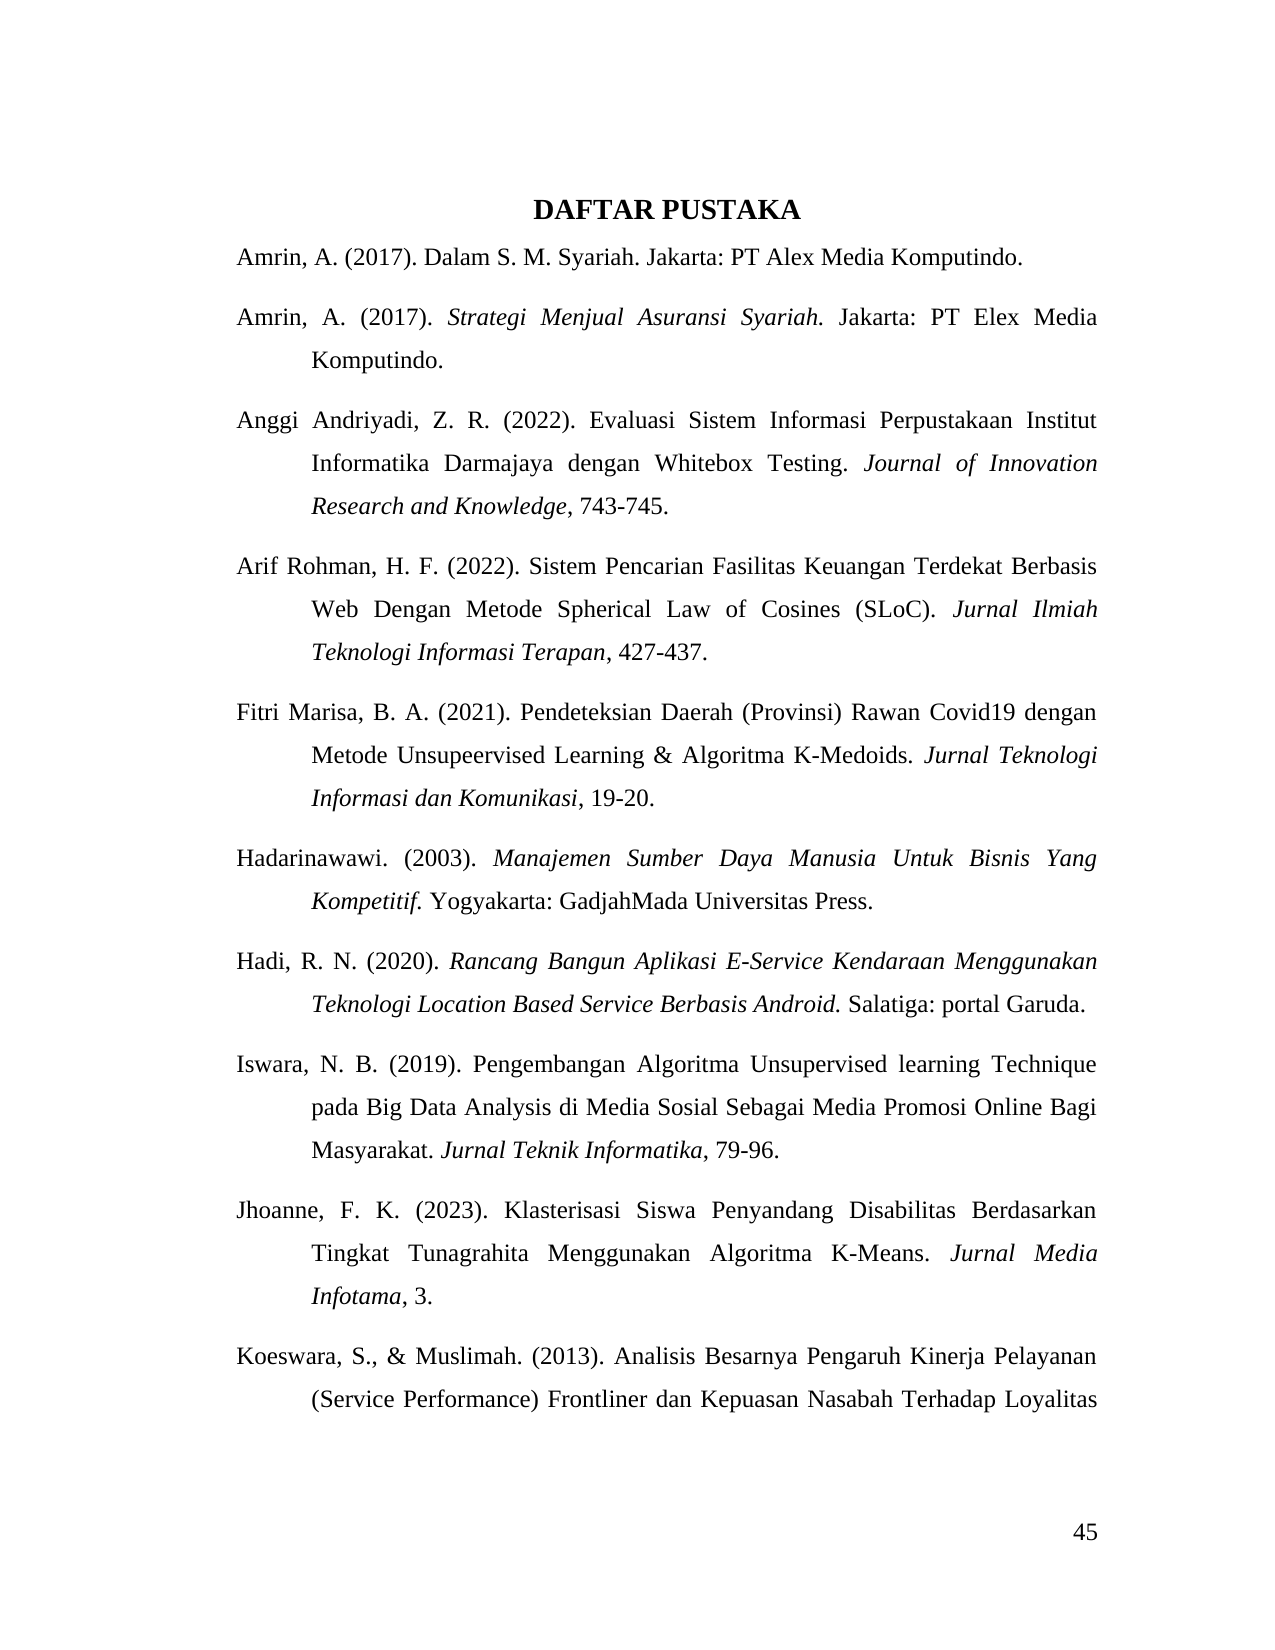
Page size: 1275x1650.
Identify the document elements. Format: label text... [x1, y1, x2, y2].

text DAFTAR PUSTAKA [236, 192, 1098, 226]
text Hadarinawawi. (2003). Manajemen Sumber Daya Manusia Untuk Bisnis Yang Kompetitif. Yogyakarta: GadjahMada Universitas Press. [236, 843, 1098, 915]
text Iswara, N. B. (2019). Pengembangan Algoritma Unsupervised learning Technique pada Big Data Analysis di Media Sosial Sebagai Media Promosi Online Bagi Masyarakat. Jurnal Teknik Informatika, 79-96. [236, 1049, 1098, 1164]
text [236, 1341, 1098, 1413]
text Anggi Andriyadi, Z. R. (2022). Evaluasi Sistem Informasi Perpustakaan Institut Informatika Darmajaya dengan Whitebox Testing. Journal of Innovation Research and Knowledge, 743-745. [236, 405, 1098, 520]
text Arif Rohman, H. F. (2022). Sistem Pencarian Fasilitas Keuangan Terdekat Berbasis Web Dengan Metode Spherical Law of Cosines (SLoC). Jurnal Ilmiah Teknologi Informasi Terapan, 427-437. [236, 551, 1098, 666]
text Fitri Marisa, B. A. (2021). Pendeteksian Daerah (Provinsi) Rawan Covid19 dengan Metode Unsupeervised Learning & Algoritma K-Medoids. Jurnal Teknologi Informasi dan Komunikasi, 19-20. [236, 697, 1098, 812]
text Hadi, R. N. (2020). Rancang Bangun Aplikasi E-Service Kendaraan Menggunakan Teknologi Location Based Service Berbasis Android. Salatiga: portal Garuda. [236, 946, 1098, 1018]
text Jhoanne, F. K. (2023). Klasterisasi Siswa Penyandang Disabilitas Berdasarkan Tingkat Tunagrahita Menggunakan Algoritma K-Means. Jurnal Media Infotama, 3. [236, 1195, 1098, 1310]
text Amrin, A. (2017). Dalam S. M. Syariah. Jakarta: PT Alex Media Komputindo. [236, 242, 1098, 271]
text Amrin, A. (2017). Strategi Menjual Asuransi Syariah. Jakarta: PT Elex Media Komputindo. [236, 302, 1098, 374]
